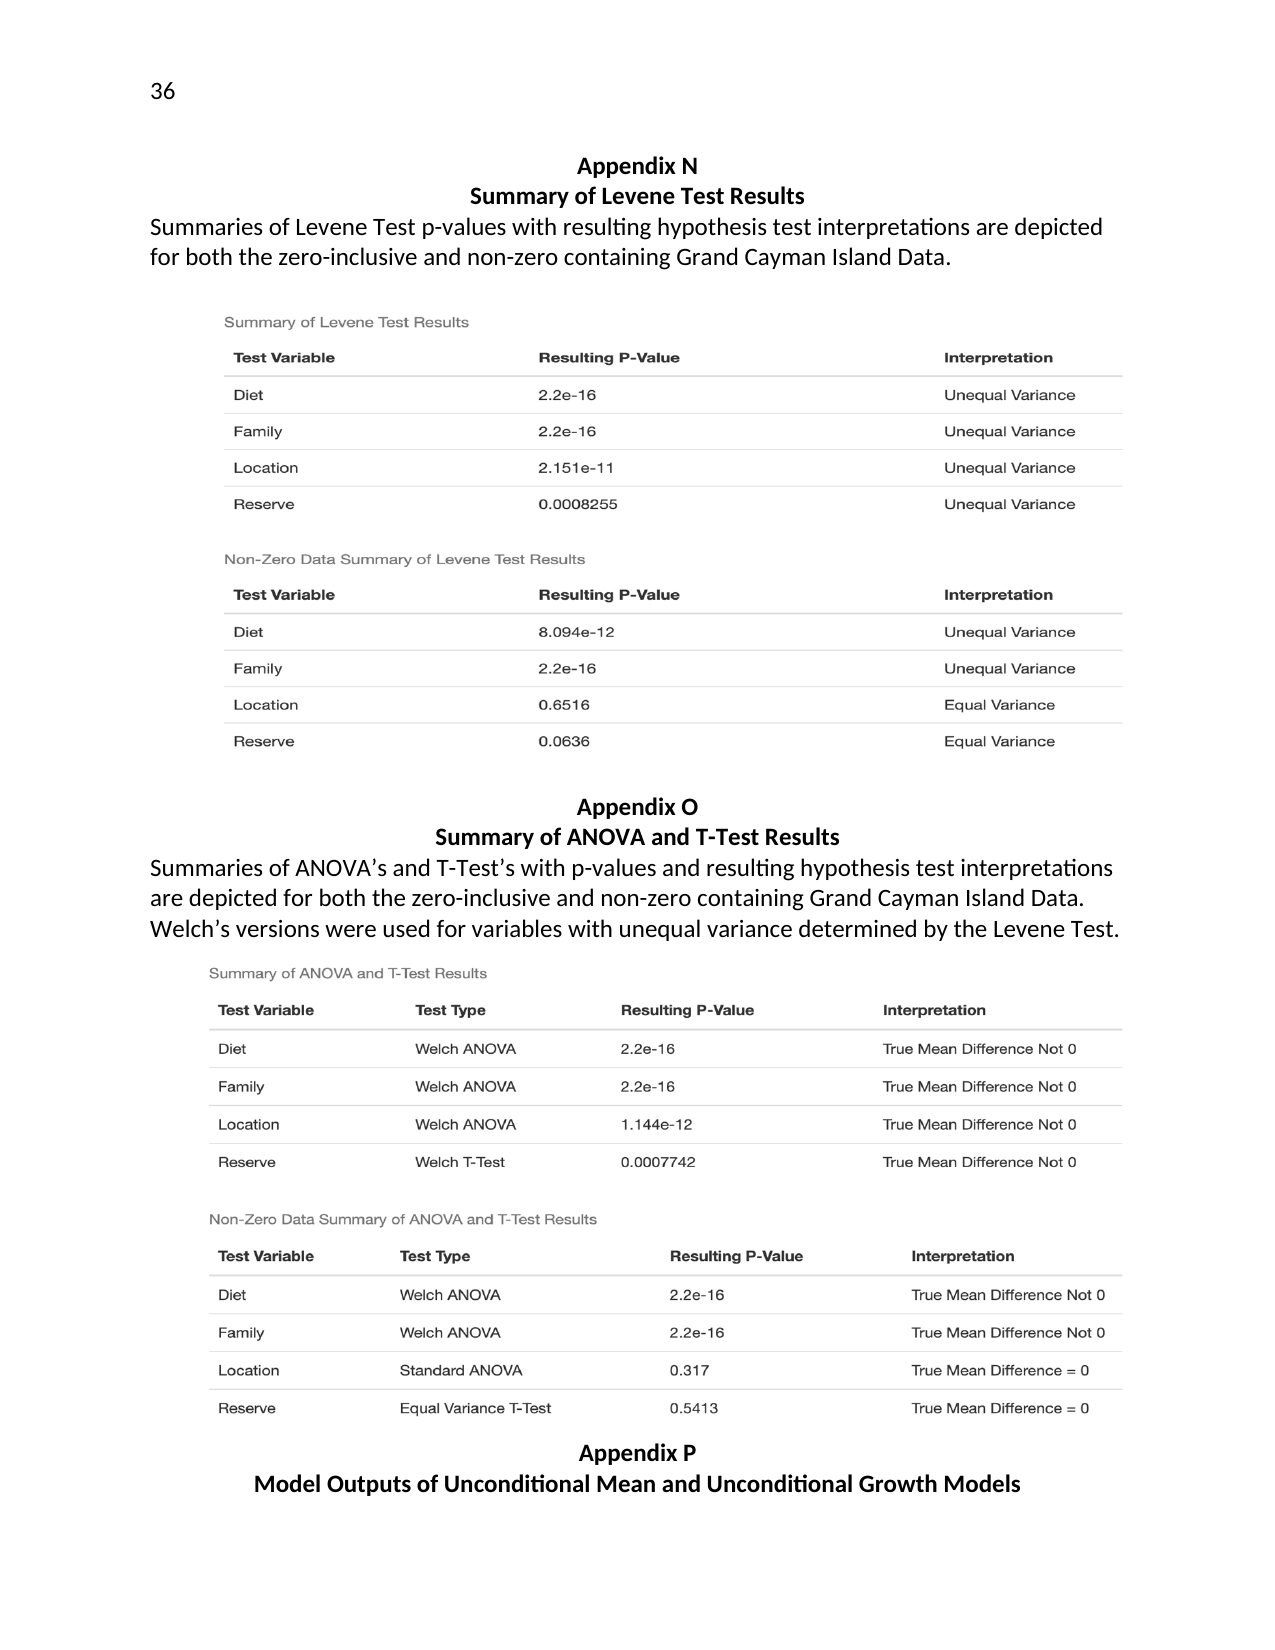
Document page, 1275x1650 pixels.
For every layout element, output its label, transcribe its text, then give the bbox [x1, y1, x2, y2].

text Summary of Levene Test Results [150, 181, 1125, 211]
text Summaries of ANOVA’s and T-Test’s with p-values and resulting hypothesis test interpretations are depicted for both the zero-inclusive and non-zero containing Grand Cayman Island Data. Welch’s versions were used for variables with unequal variance determined by the Levene Test. [150, 852, 1125, 943]
text Summary of ANOVA and T-Test Results [150, 821, 1125, 852]
text Summaries of Levene Test p-values with resulting hypothesis test interpretations are depicted for both the zero-inclusive and non-zero containing Grand Cayman Island Data. [150, 211, 1125, 272]
picture [208, 308, 1123, 772]
text Appendix O [150, 791, 1125, 821]
text Model Outputs of Unconditional Mean and Unconditional Growth Models [150, 1468, 1125, 1498]
text Appendix N [150, 150, 1125, 181]
picture [190, 956, 1123, 1438]
